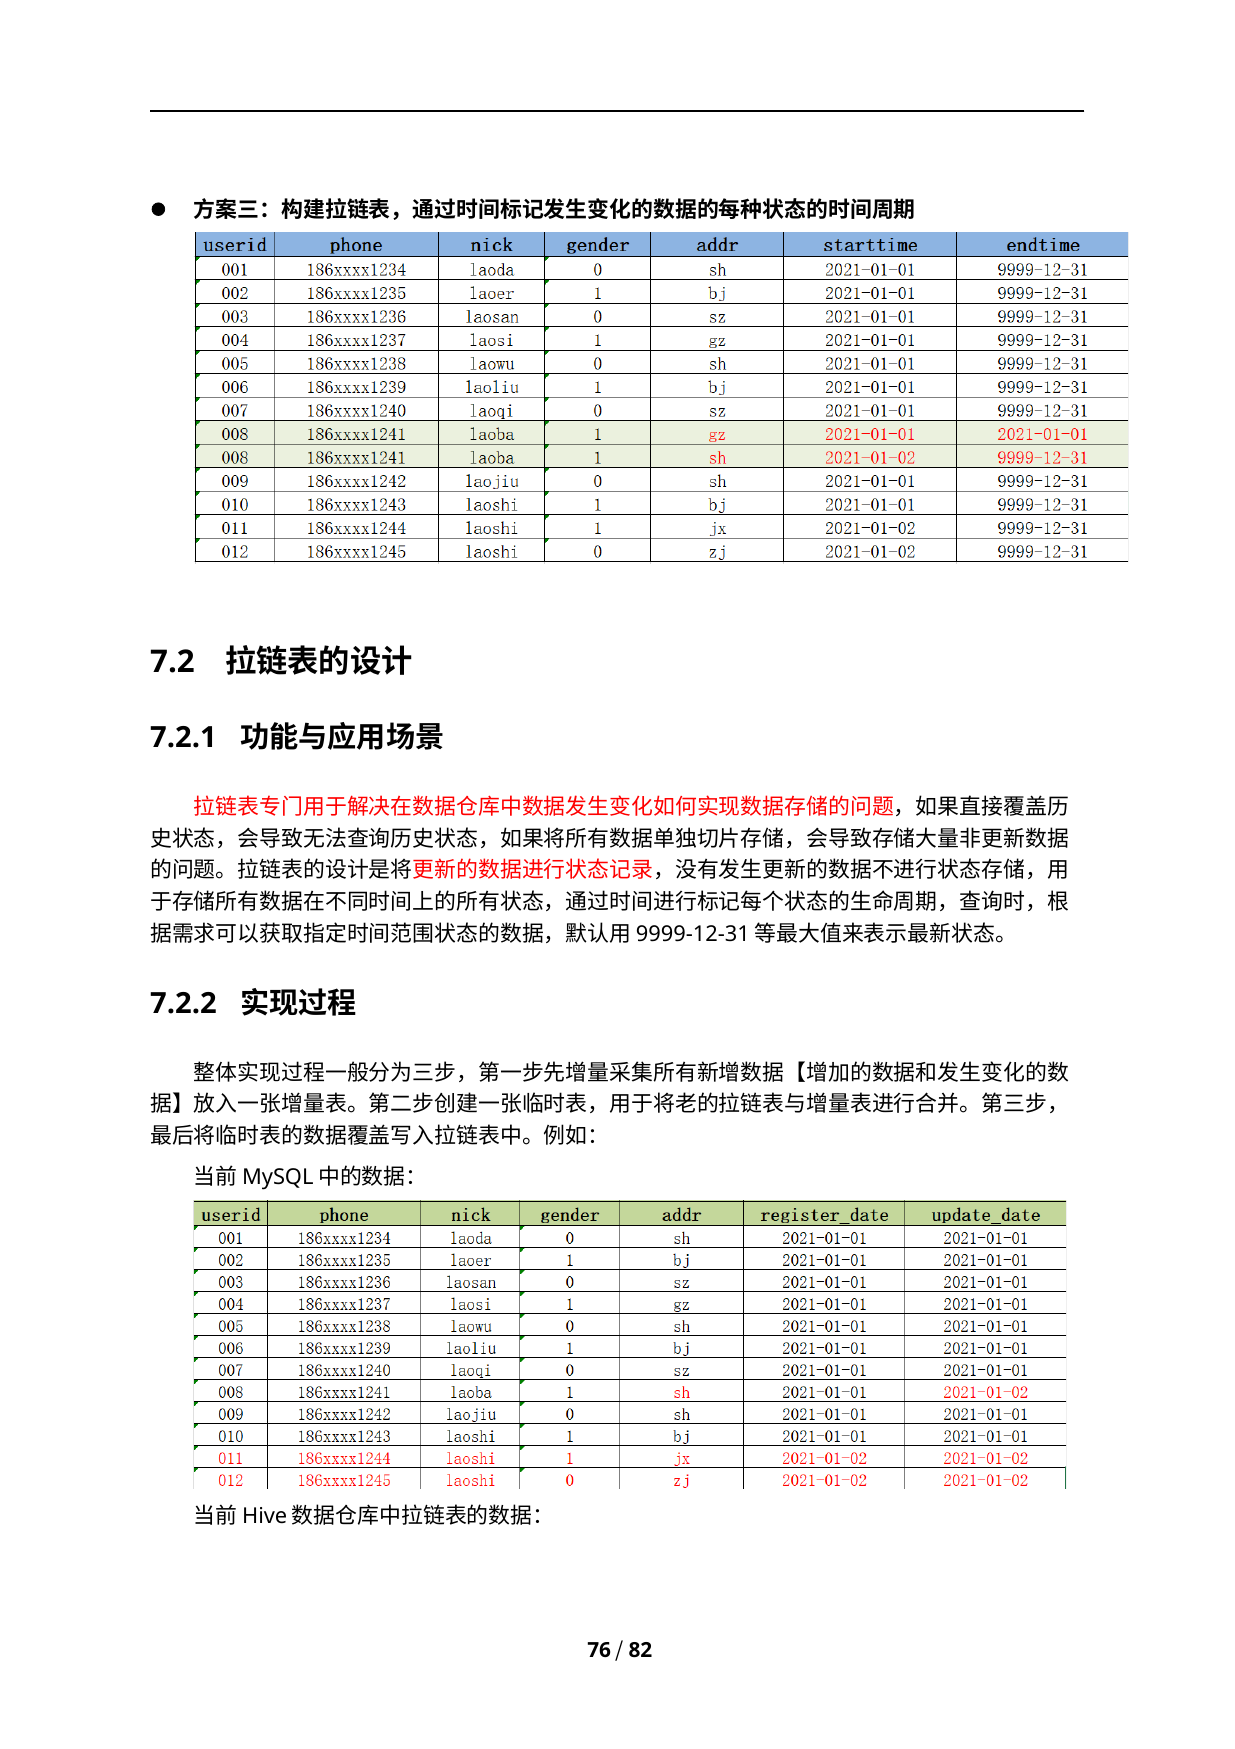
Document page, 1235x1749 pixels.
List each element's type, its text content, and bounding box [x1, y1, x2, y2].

text 当前MySQL中的数据： [150, 1159, 1084, 1191]
picture [193, 232, 1129, 564]
list 方案三：构建拉链表，通过时间标记发生变化的数据的每种状态的时间周期 [150, 192, 1084, 223]
subtitle 功能与应用场景 [150, 714, 1084, 756]
picture [193, 1200, 1067, 1489]
text 整体实现过程一般分为三步，第一步先增量采集所有新增数据【增加的数据和发生变化的数据】放入一张增量表。第二步创建一张临时表，用于将老的拉链表与增量表进行合并。第三步，最后将临时表的数据覆盖写入拉链表中。例如： [150, 1055, 1084, 1150]
subtitle 拉链表的设计 [150, 636, 1084, 681]
text 拉链表专门用于解决在数据仓库中数据发生变化如何实现数据存储的问题，如果直接覆盖历史状态，会导致无法查询历史状态，如果将所有数据单独切片存储，会导致存储大量非更新数据的问题。拉链表的设计是将更新的数据进行状态记录，没有发生更新的数据不进行状态存储，用于存储所有数据在不同时间上的所有状态，通过时间进行标记每个状态的生命周期，查询时，根据需求可以获取指定时间范围状态的数据，默认用9999-12-31等最大值来表示最新状态。 [150, 789, 1084, 947]
subtitle 实现过程 [150, 980, 1084, 1022]
text 当前Hive数据仓库中拉链表的数据： [150, 1498, 1084, 1530]
